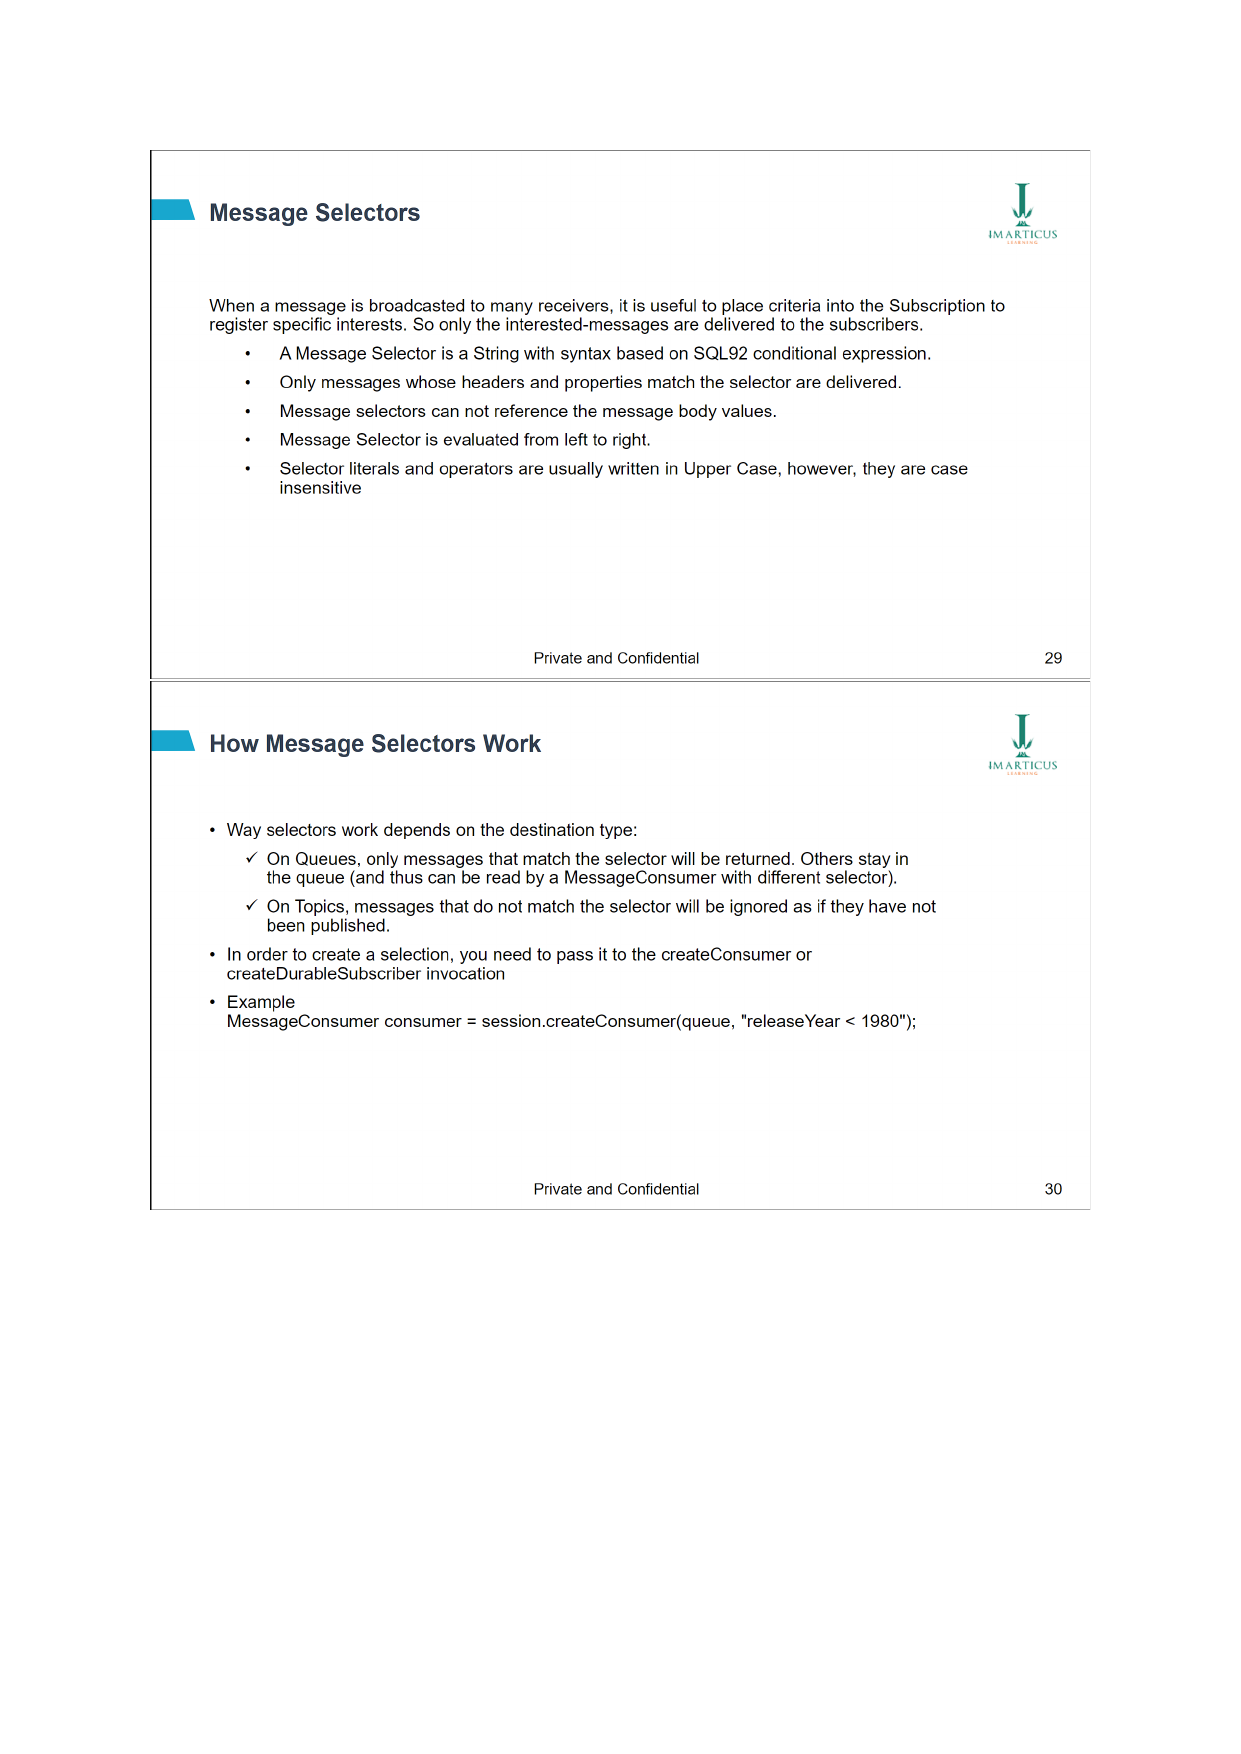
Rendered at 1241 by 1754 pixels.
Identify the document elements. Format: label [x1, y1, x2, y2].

picture [150, 681, 1091, 1210]
picture [150, 150, 1091, 679]
